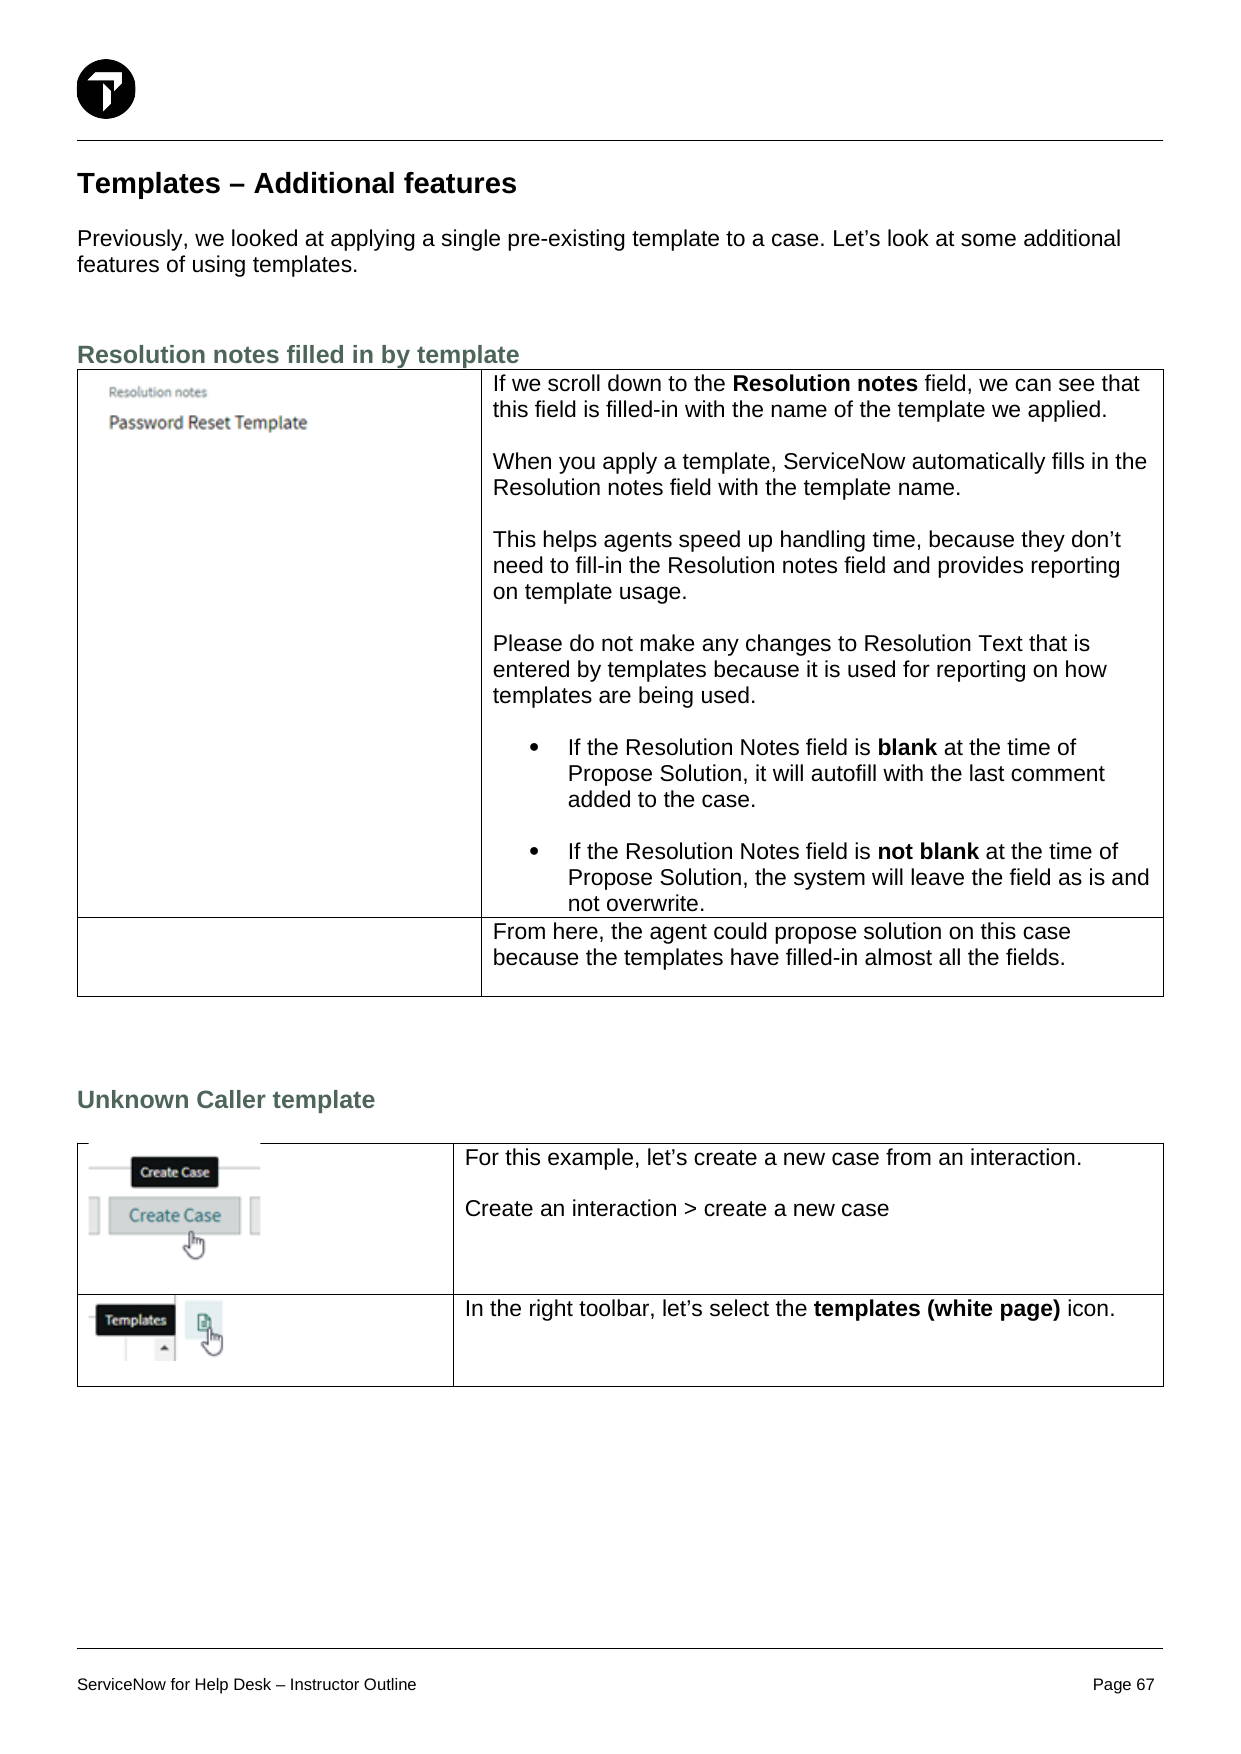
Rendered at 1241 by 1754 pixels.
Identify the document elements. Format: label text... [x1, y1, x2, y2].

table_cell [78, 918, 481, 996]
table_cell In the right toolbar, let’s select the templates (white page) icon. [454, 1295, 1163, 1386]
subtitle Templates – Additional features [77, 167, 1163, 200]
table_cell [78, 1295, 453, 1386]
text Previously, we looked at applying a single pre-existing template to a case. Let’s look at some additional features of using templates. [77, 225, 1163, 278]
subtitle Unknown Caller template [77, 1085, 1163, 1143]
table_cell From here, the agent could propose solution on this case because the templates have filled-in almost all the fields. [482, 918, 1163, 996]
picture [88, 370, 351, 455]
picture [88, 1143, 261, 1269]
table_header [78, 370, 481, 917]
table_header [78, 1144, 453, 1294]
picture [88, 1295, 231, 1361]
picture [76, 59, 136, 119]
subtitle Resolution notes filled in by template [77, 340, 1163, 369]
table_header For this example, let’s create a new case from an interaction. Create an interaction > create a new case [454, 1144, 1163, 1294]
table_header If we scroll down to the Resolution notes field, we can see that this field is filled-in with the name of the template we applied. When you apply a template, ServiceNow automatically fills in the Resolution notes field with the template name. This helps agents speed up handling time, because they don’t need to fill-in the Resolution notes field and provides reporting on template usage. Please do not make any changes to Resolution Text that is entered by templates because it is used for reporting on how templates are being used. If the Resolution Notes field is blank at the time of Propose Solution, it will autofill with the last comment added to the case. If the Resolution Notes field is not blank at the time of Propose Solution, the system will leave the field as is and not overwrite. [482, 370, 1163, 917]
